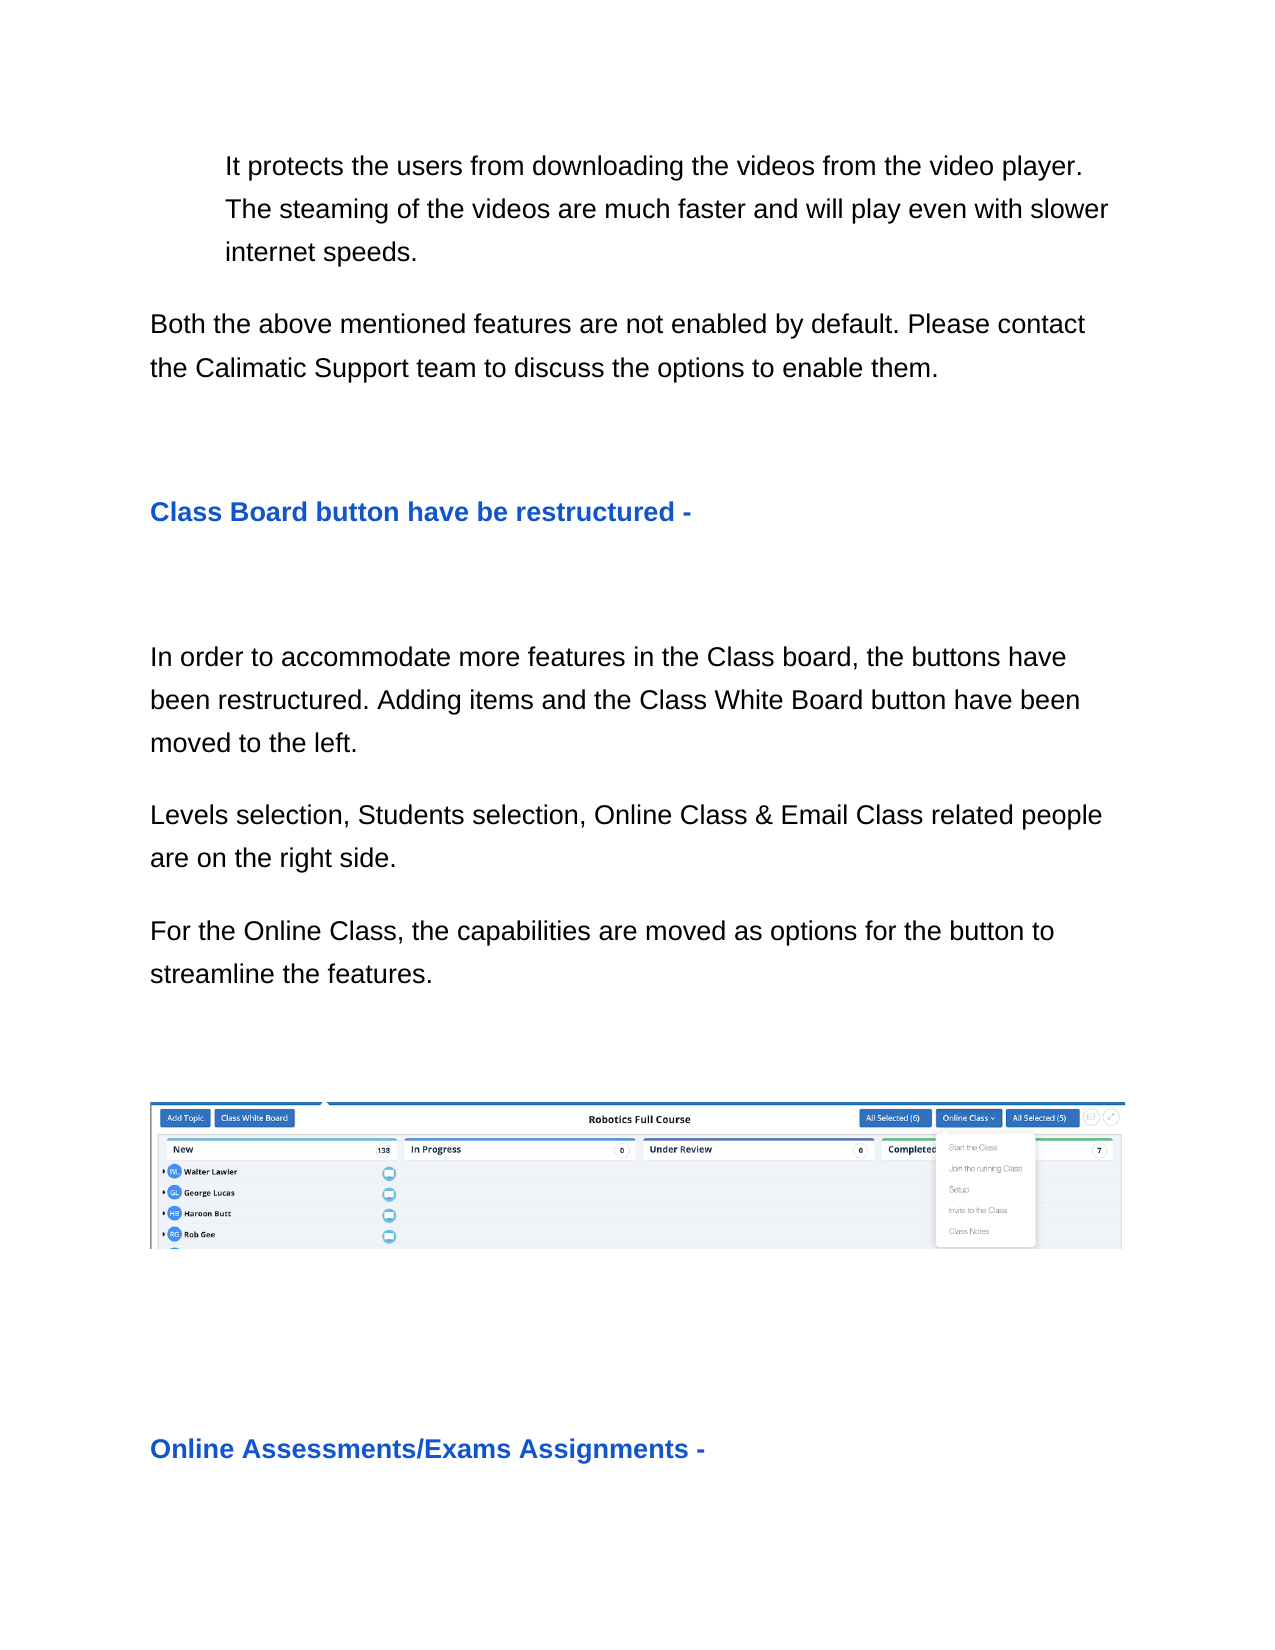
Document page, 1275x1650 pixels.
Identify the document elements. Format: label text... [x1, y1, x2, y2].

subtitle Levels selection, Students selection, Online Class & Email Class related people are on the right side. [150, 799, 1125, 874]
picture [150, 1102, 1125, 1249]
subtitle For the Online Class, the capabilities are moved as options for the button to streamline the features. [150, 915, 1125, 989]
subtitle Both the above mentioned features are not enabled by default. Please contact the Calimatic Support team to discuss the options to enable them. [150, 308, 1125, 383]
subtitle Online Assessments/Exams Assignments - [150, 1433, 1125, 1464]
subtitle It protects the users from downloading the videos from the video player. The steaming of the videos are much faster and will play even with slower internet speeds. [225, 150, 1125, 267]
subtitle Class Board button have be restructured - [150, 496, 1125, 527]
subtitle In order to accommodate more features in the Class board, the buttons have been restructured. Adding items and the Class White Board button have been moved to the left. [150, 641, 1125, 758]
